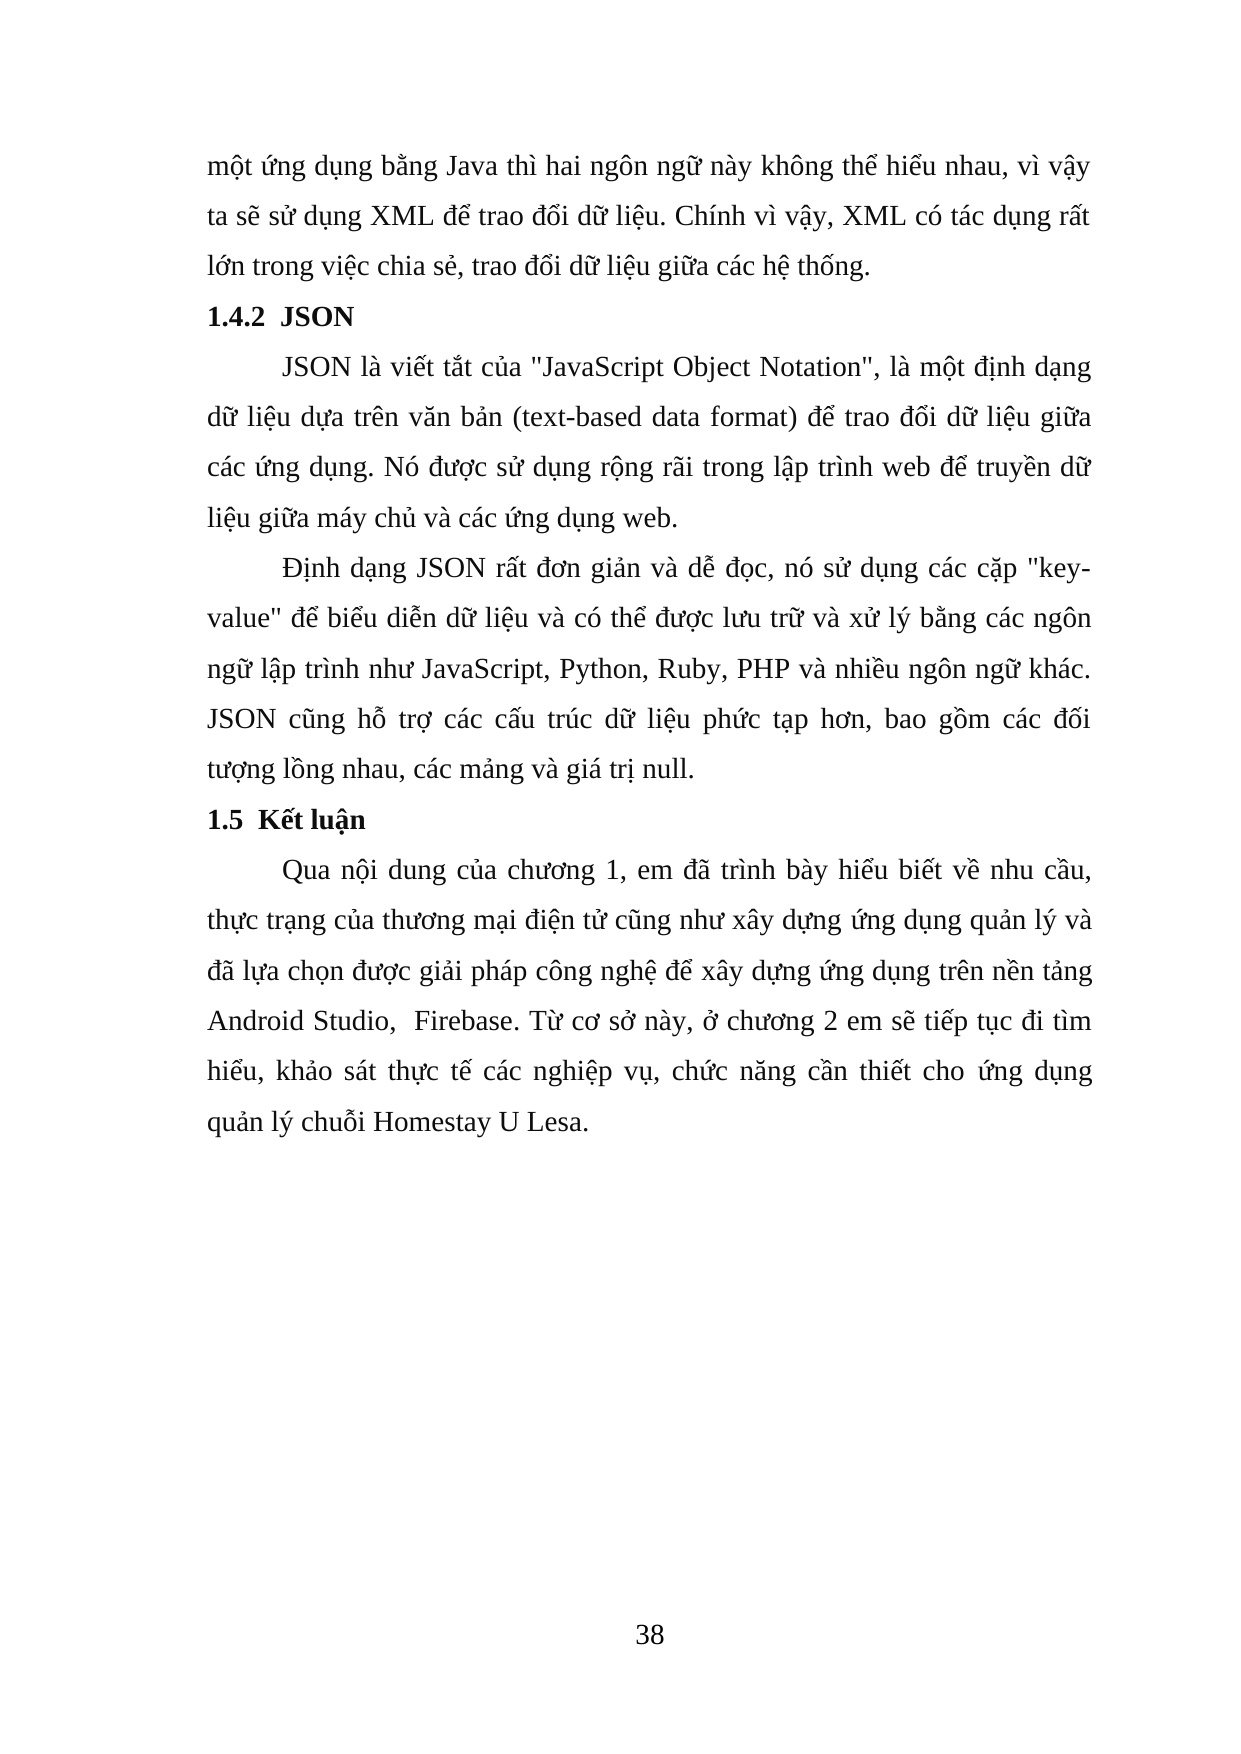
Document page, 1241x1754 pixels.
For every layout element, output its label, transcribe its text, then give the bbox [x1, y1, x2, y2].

subtitle 1.4.2 JSON [207, 299, 1092, 332]
text Qua nội dung của chương 1, em đã trình bày hiểu biết về nhu cầu, thực trạng của thương mại điện tử cũng như xây dựng ứng dụng quản lý và đã lựa chọn được giải pháp công nghệ để xây dựng ứng dụng trên nền tảng Android Studio, Firebase. Từ cơ sở này, ở chương 2 em sẽ tiếp tục đi tìm hiểu, khảo sát thực tế các nghiệp vụ, chức năng cần thiết cho ứng dụng quản lý chuỗi Homestay U Lesa. [207, 852, 1092, 1137]
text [207, 148, 1092, 282]
text JSON là viết tắt của "JavaScript Object Notation", là một định dạng dữ liệu dựa trên văn bản (text-based data format) để trao đổi dữ liệu giữa các ứng dụng. Nó được sử dụng rộng rãi trong lập trình web để truyền dữ liệu giữa máy chủ và các ứng dụng web. [207, 349, 1092, 533]
subtitle 1.5 Kết luận [207, 802, 1092, 835]
text Định dạng JSON rất đơn giản và dễ đọc, nó sử dụng các cặp "key-value" để biểu diễn dữ liệu và có thể được lưu trữ và xử lý bằng các ngôn ngữ lập trình như JavaScript, Python, Ruby, PHP và nhiều ngôn ngữ khác. JSON cũng hỗ trợ các cấu trúc dữ liệu phức tạp hơn, bao gồm các đối tượng lồng nhau, các mảng và giá trị null. [207, 550, 1092, 785]
